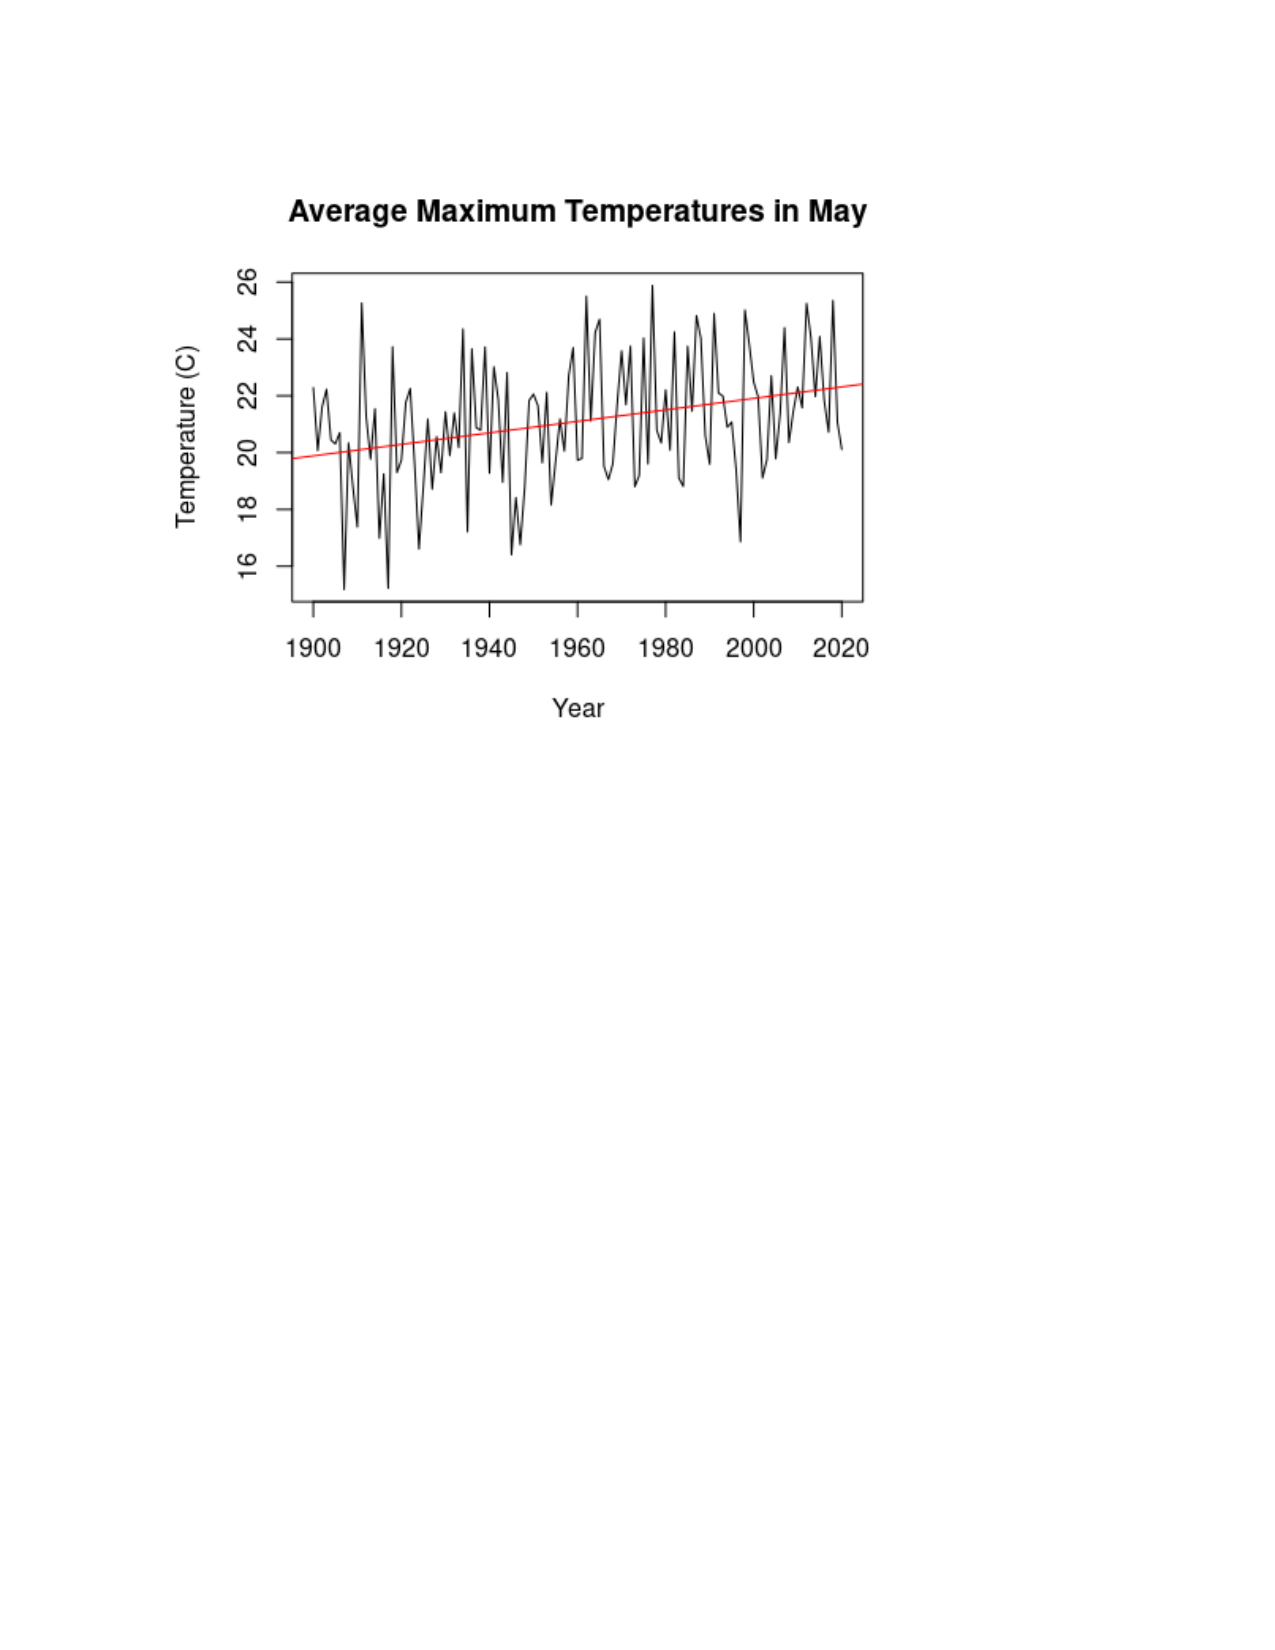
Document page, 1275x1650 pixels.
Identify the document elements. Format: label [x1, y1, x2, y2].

picture [168, 150, 927, 757]
